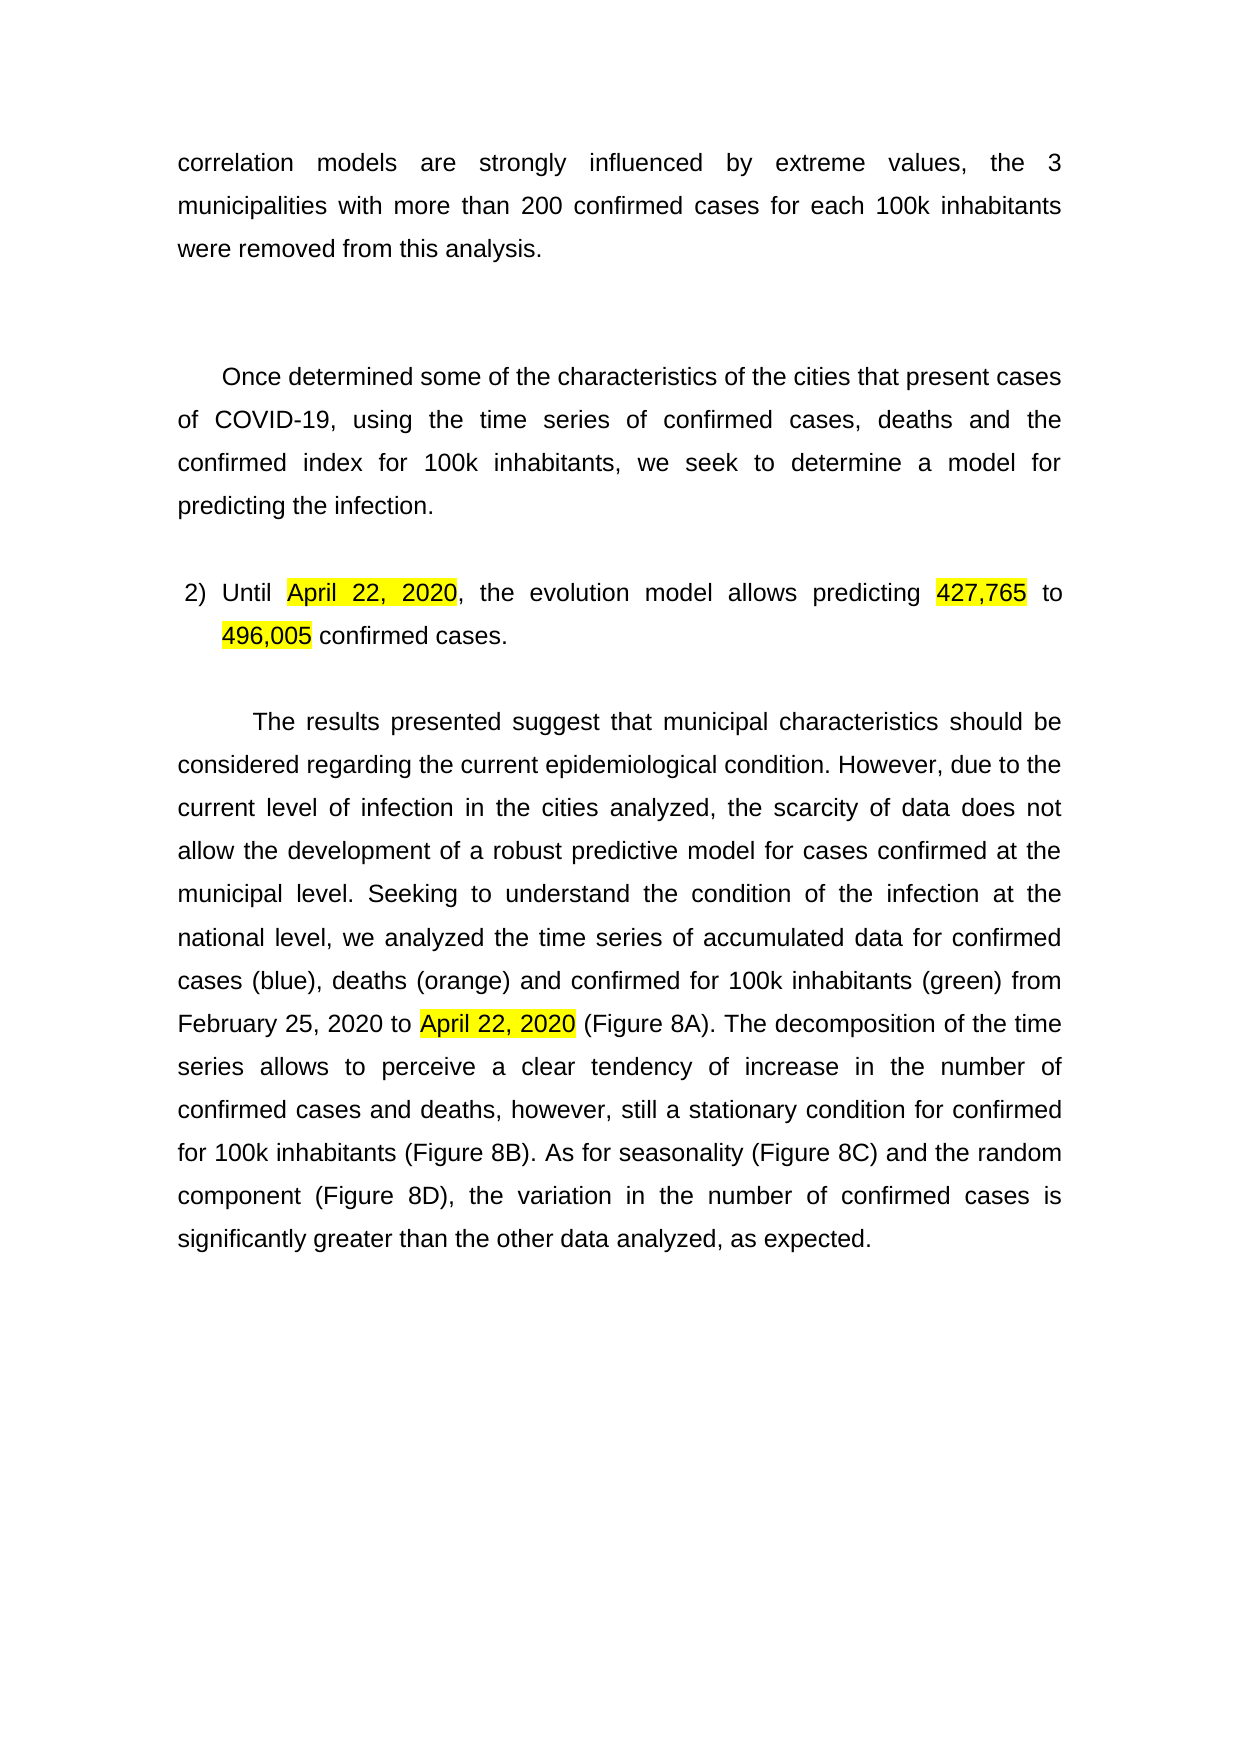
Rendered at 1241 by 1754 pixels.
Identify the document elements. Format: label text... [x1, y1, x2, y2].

list Until April 22, 2020, the evolution model allows predicting 427,765 to 496,005 confirmed cases. [184, 578, 1063, 649]
list The results presented suggest that municipal characteristics should be considered regarding the current epidemiological condition. However, due to the current level of infection in the cities analyzed, the scarcity of data does not allow the development of a robust predictive model for cases confirmed at the municipal level. Seeking to understand the condition of the infection at the national level, we analyzed the time series of accumulated data for confirmed cases (blue), deaths (orange) and confirmed for 100k inhabitants (green) from February 25, 2020 to April 22, 2020 (Figure 8A). The decomposition of the time series allows to perceive a clear tendency of increase in the number of confirmed cases and deaths, however, still a stationary condition for confirmed for 100k inhabitants (Figure 8B). As for seasonality (Figure 8C) and the random component (Figure 8D), the variation in the number of confirmed cases is significantly greater than the other data analyzed, as expected. [177, 707, 1063, 1253]
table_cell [166, 148, 1074, 276]
text Once determined some of the characteristics of the cities that present cases of COVID-19, using the time series of confirmed cases, deaths and the confirmed index for 100k inhabitants, we seek to determine a model for predicting the infection. [177, 362, 1063, 520]
